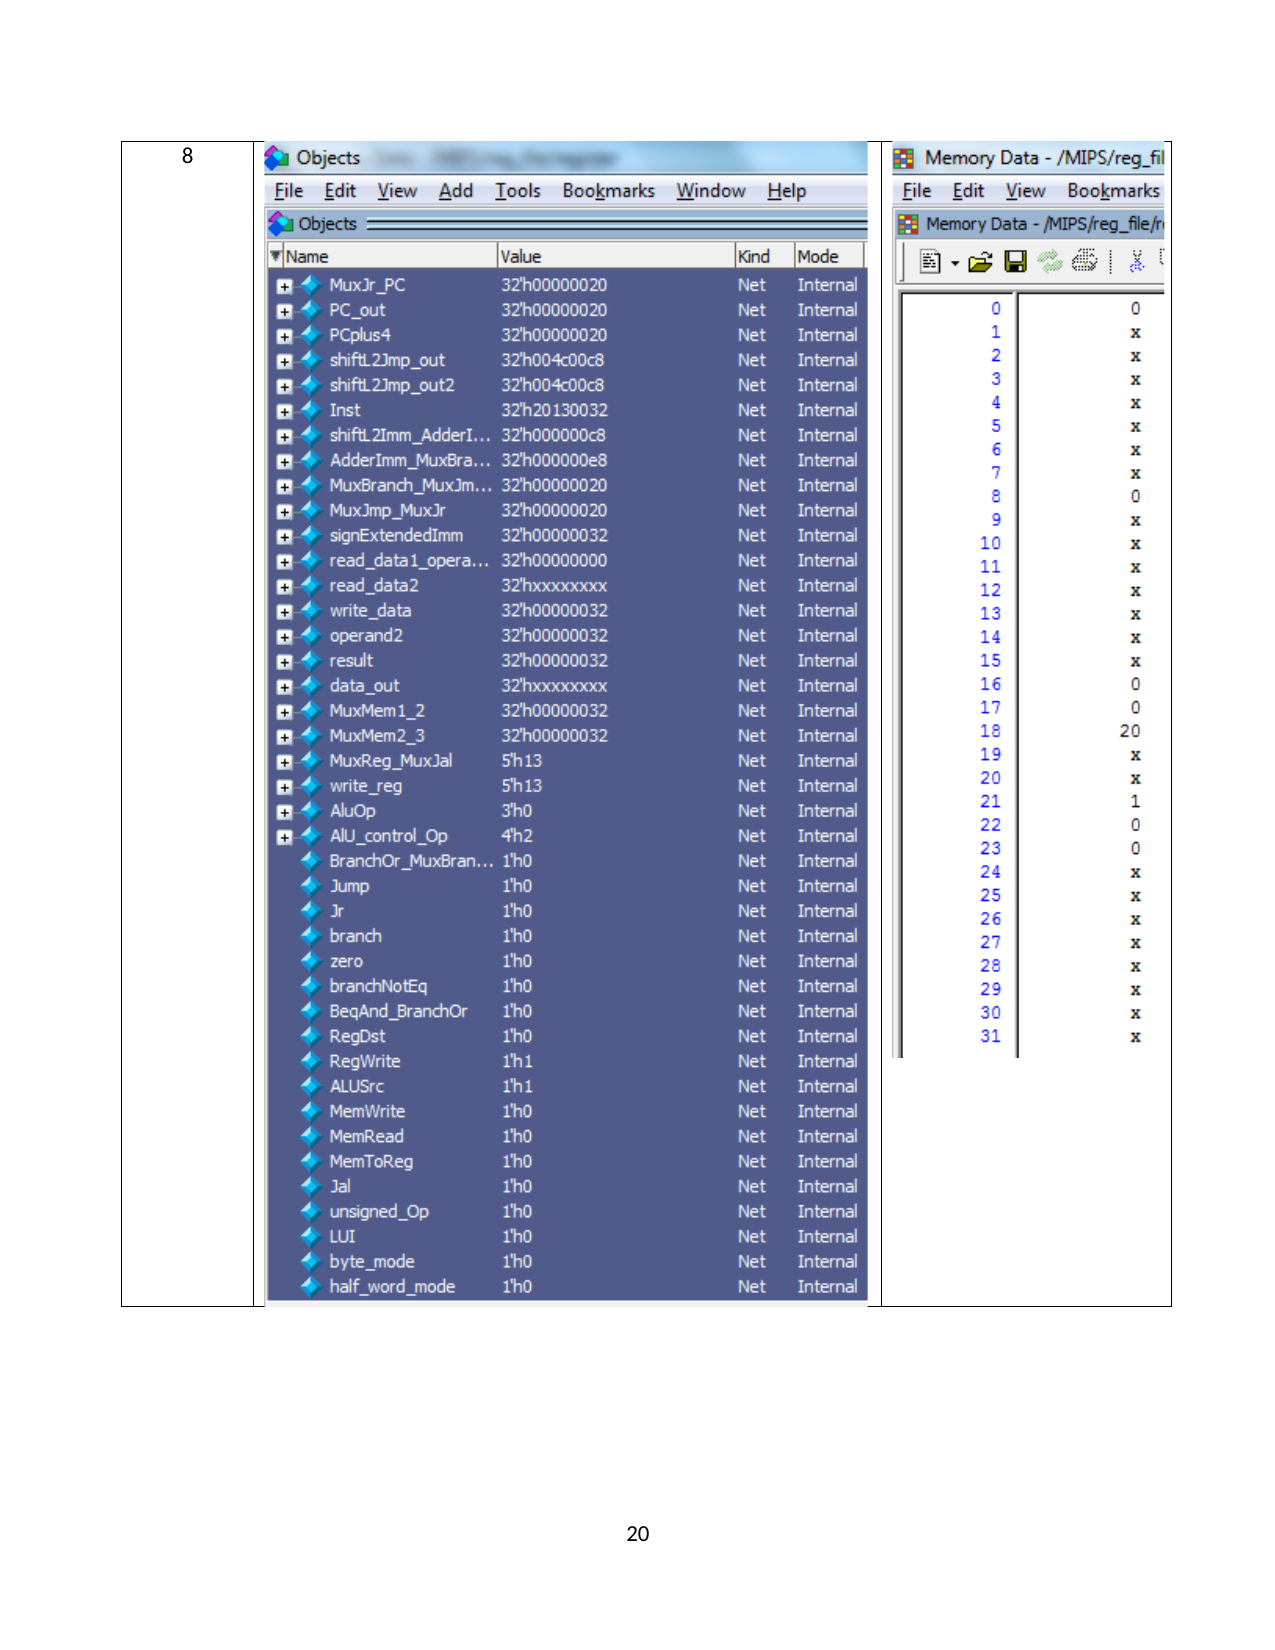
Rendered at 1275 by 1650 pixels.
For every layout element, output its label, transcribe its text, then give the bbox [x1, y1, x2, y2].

picture [892, 141, 1165, 1058]
table_cell [882, 142, 1171, 1306]
table_cell [254, 142, 264, 1306]
table_cell [868, 142, 881, 1306]
picture [264, 141, 868, 1307]
table_cell 8 [122, 142, 253, 1306]
